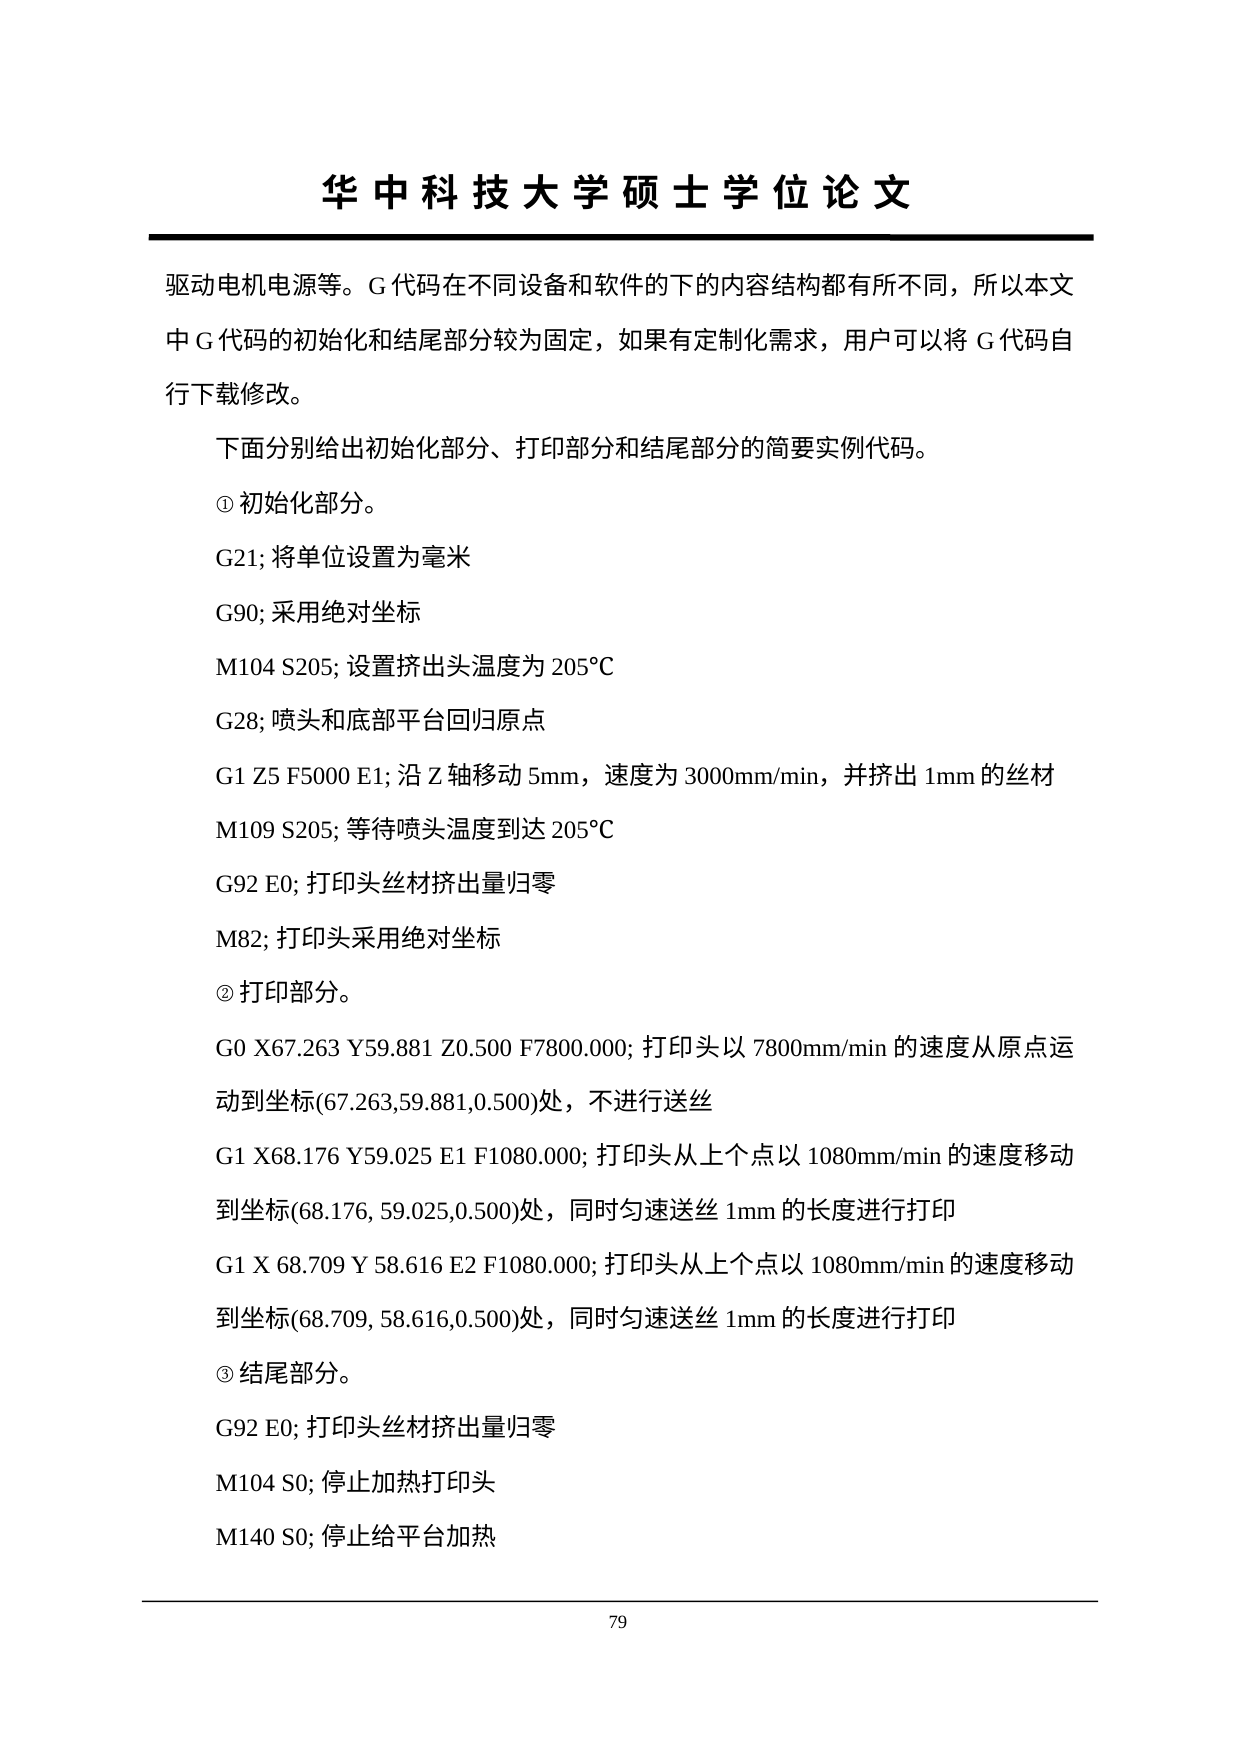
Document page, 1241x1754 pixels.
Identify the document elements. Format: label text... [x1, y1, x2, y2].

text G1 X 68.709 Y 58.616 E2 F1080.000; 打印头从上个点以1080mm/min的速度移动到坐标(68.709, 58.616,0.500)处，同时匀速送丝1mm的长度进行打印 [215, 1244, 1075, 1335]
text ②打印部分。 [215, 973, 1075, 1009]
text G92 E0; 打印头丝材挤出量归零 [215, 1408, 1075, 1444]
text G0 X67.263 Y59.881 Z0.500 F7800.000; 打印头以7800mm/min的速度从原点运动到坐标(67.263,59.881,0.500)处，不进行送丝 [215, 1027, 1075, 1118]
text G90; 采用绝对坐标 [215, 592, 1075, 628]
text 下面分别给出初始化部分、打印部分和结尾部分的简要实例代码。 [165, 429, 1075, 465]
text G1 Z5 F5000 E1; 沿Z轴移动5mm，速度为3000mm/min，并挤出1mm的丝材 [215, 755, 1075, 791]
text M140 S0; 停止给平台加热 [215, 1516, 1075, 1553]
list 初始化部分。 [215, 483, 1075, 519]
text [165, 266, 1075, 411]
text M82; 打印头采用绝对坐标 [215, 918, 1075, 954]
text ③结尾部分。 [215, 1353, 1075, 1389]
text M109 S205; 等待喷头温度到达205℃ [215, 809, 1075, 846]
text M104 S0; 停止加热打印头 [215, 1462, 1075, 1498]
text M104 S205; 设置挤出头温度为205℃ [215, 646, 1075, 683]
text G92 E0; 打印头丝材挤出量归零 [215, 864, 1075, 900]
list G21; 将单位设置为毫米 [190, 538, 1075, 574]
text G1 X68.176 Y59.025 E1 F1080.000; 打印头从上个点以1080mm/min的速度移动到坐标(68.176, 59.025,0.500)处，同时匀速送丝1mm的长度进行打印 [215, 1136, 1075, 1226]
text G28; 喷头和底部平台回归原点 [215, 701, 1075, 737]
